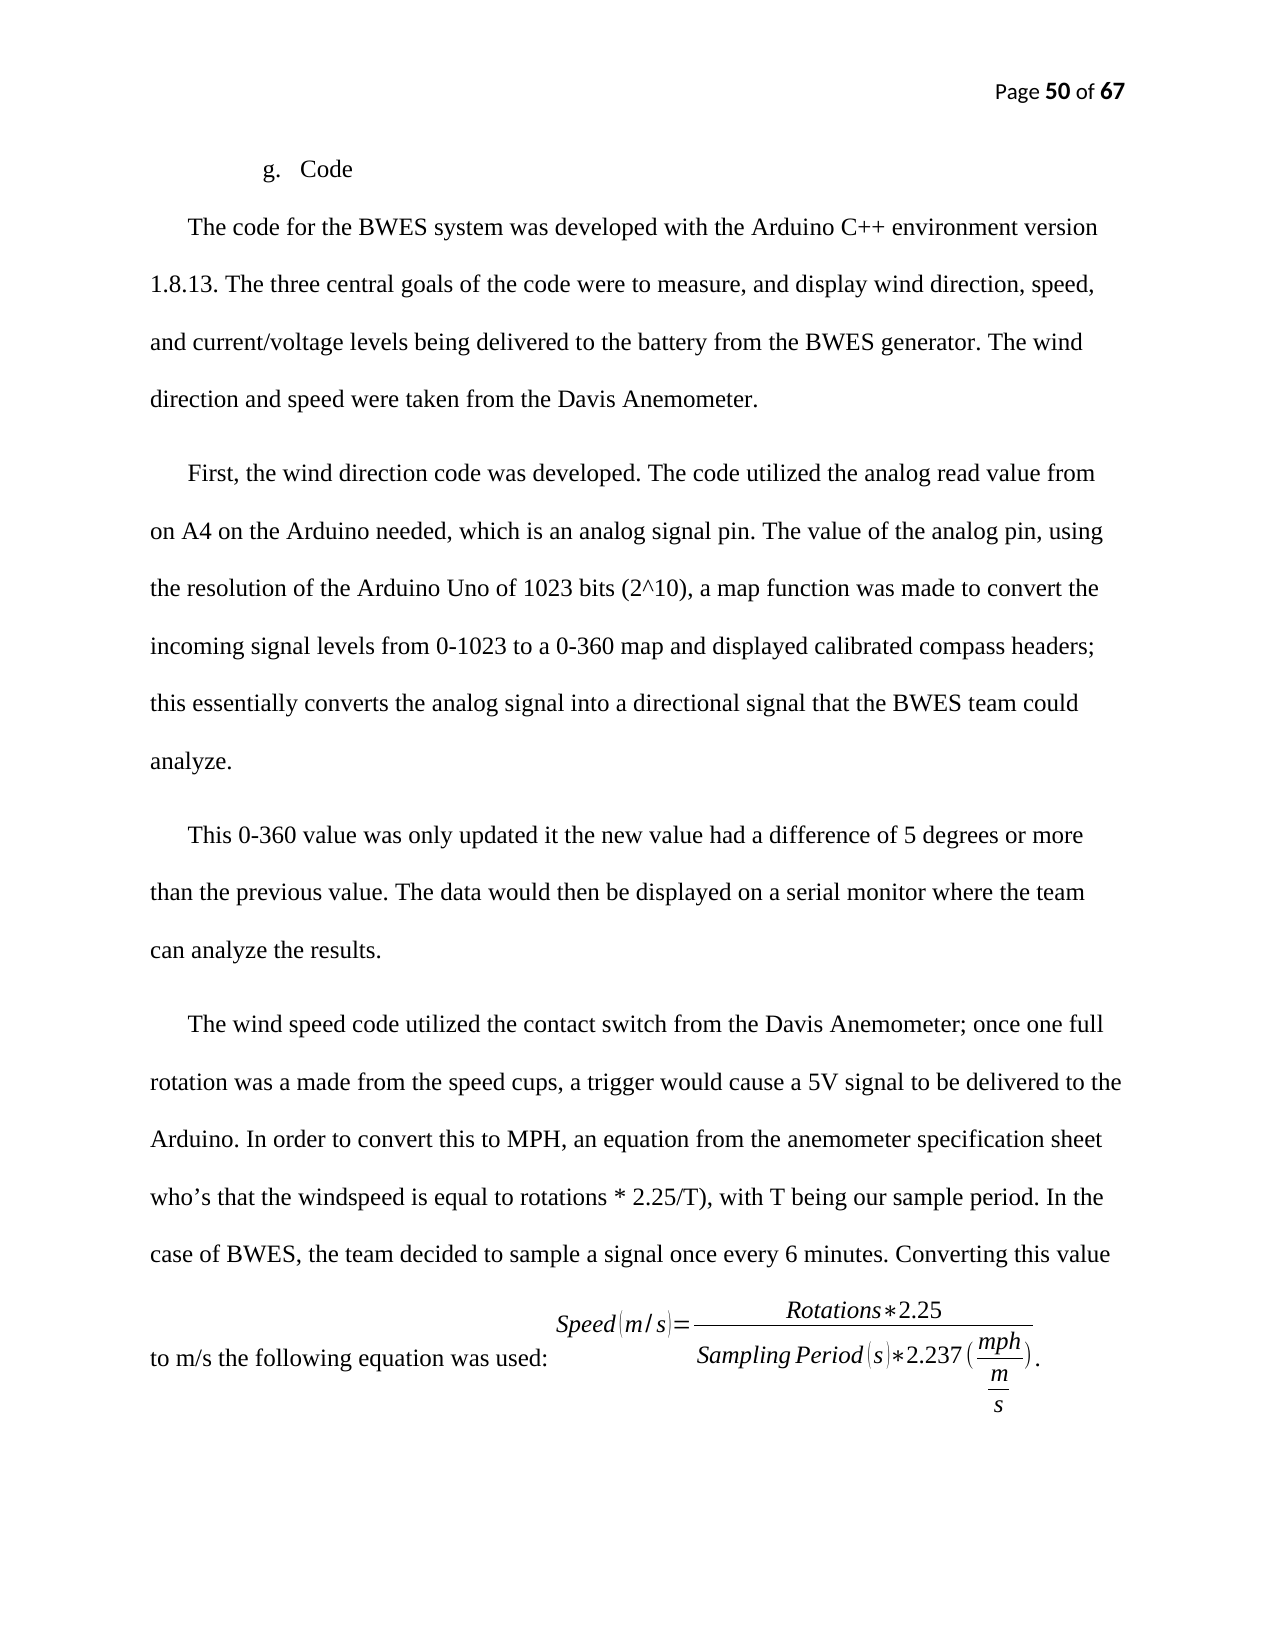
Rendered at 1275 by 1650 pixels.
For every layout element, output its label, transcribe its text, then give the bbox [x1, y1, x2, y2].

text First, the wind direction code was developed. The code utilized the analog read value from on A4 on the Arduino needed, which is an analog signal pin. The value of the analog pin, using the resolution of the Arduino Uno of 1023 bits (2^10), a map function was made to convert the incoming signal levels from 0-1023 to a 0-360 map and displayed calibrated compass headers; this essentially converts the analog signal into a directional signal that the BWES team could analyze. [150, 458, 1125, 774]
text The code for the BWES system was developed with the Arduino C++ environment version 1.8.13. The three central goals of the code were to measure, and display wind direction, speed, and current/voltage levels being delivered to the battery from the BWES generator. The wind direction and speed were taken from the Davis Anemometer. [150, 212, 1125, 413]
text The wind speed code utilized the contact switch from the Davis Anemometer; once one full rotation was a made from the speed cups, a trigger would cause a 5V signal to be delivered to the Arduino. In order to convert this to MPH, an equation from the anemometer specification sheet who’s that the windspeed is equal to rotations * 2.25/T), with T being our sample period. In the case of BWES, the team decided to sample a signal once every 6 minutes. Converting this value to m/s the following equation was used: . [150, 1009, 1125, 1418]
text This 0-360 value was only updated it the new value had a difference of 5 degrees or more than the previous value. The data would then be displayed on a serial monitor where the team can analyze the results. [150, 820, 1125, 964]
subtitle Code [262, 154, 1125, 183]
